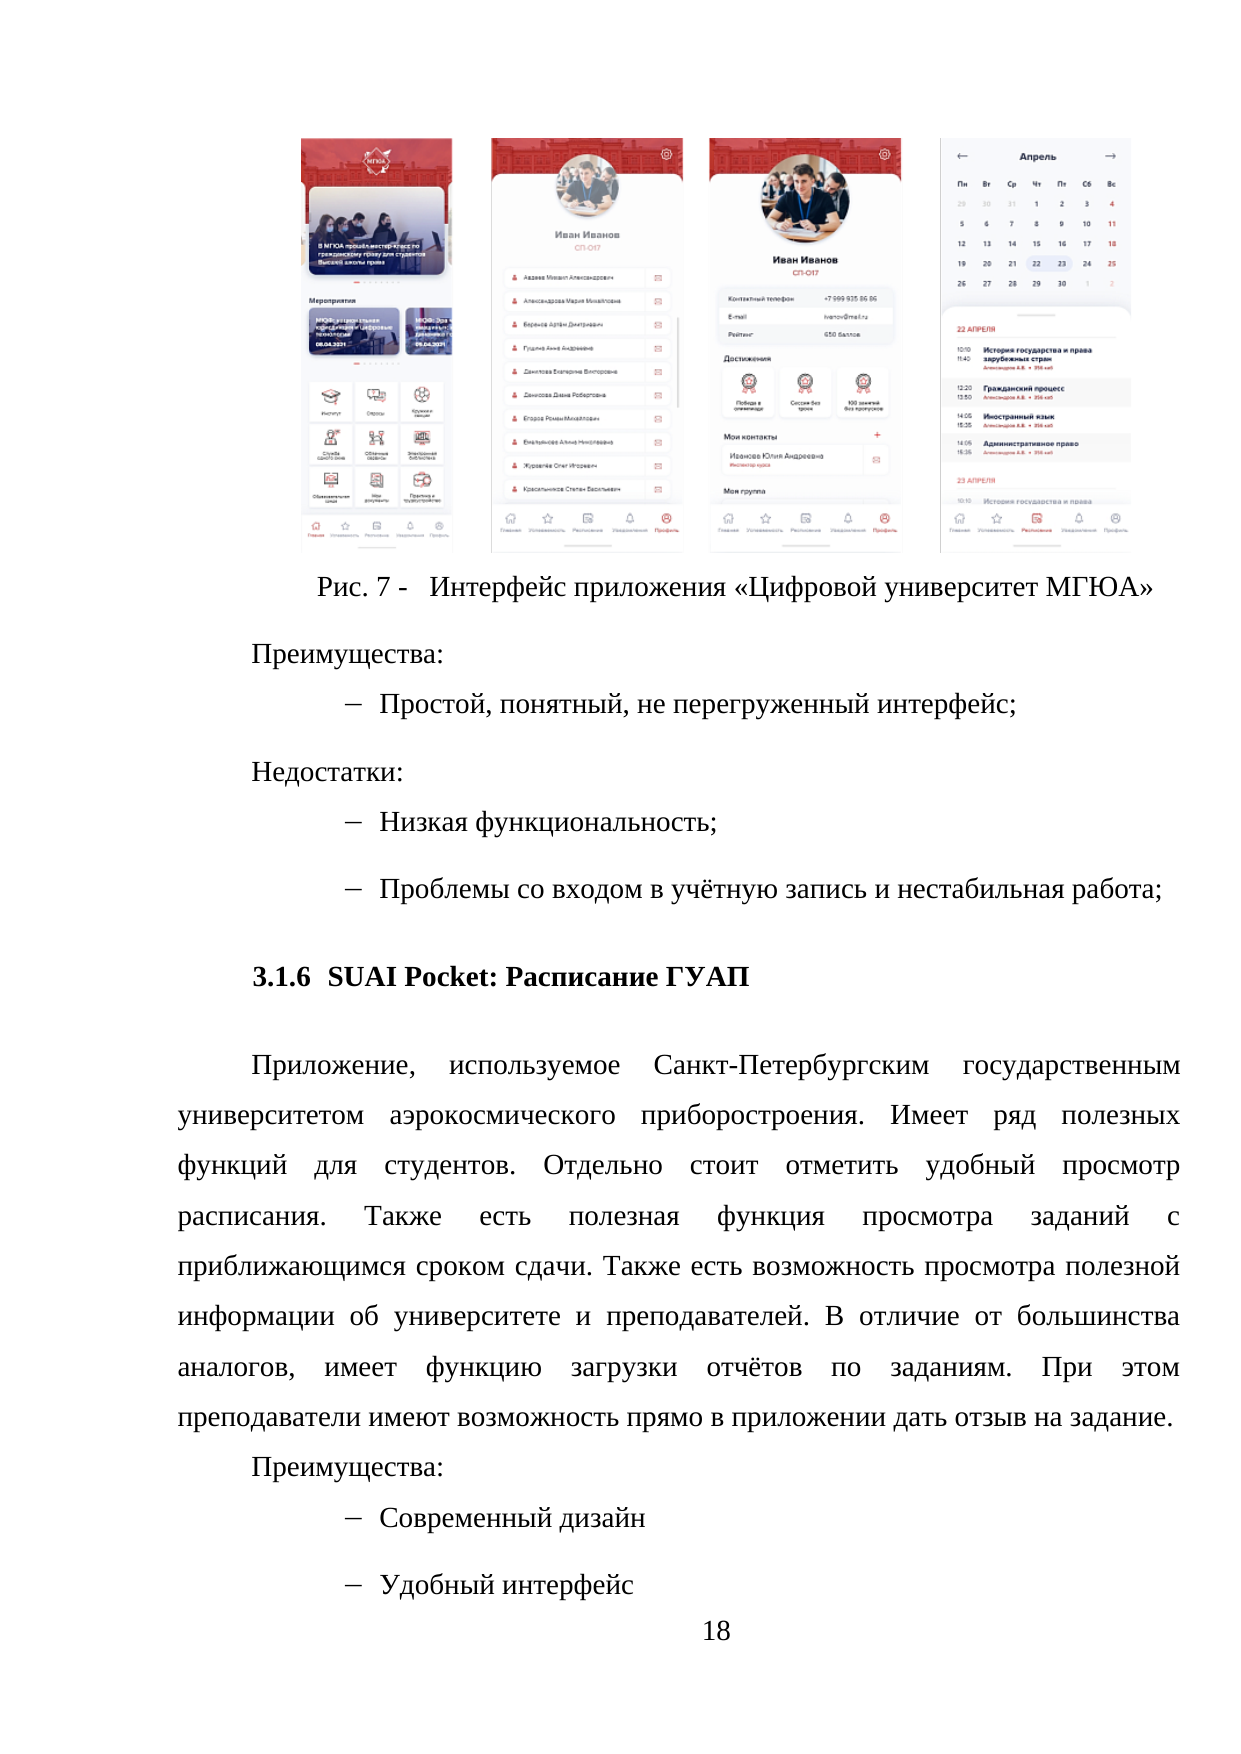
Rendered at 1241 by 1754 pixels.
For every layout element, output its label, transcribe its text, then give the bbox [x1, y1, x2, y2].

list Интерфейс приложения «Цифровой университет МГЮА» [290, 569, 1181, 603]
subtitle SUAI Pocket: Расписание ГУАП [252, 959, 1181, 993]
text Простой, понятный, не перегруженный интерфейс; [342, 687, 1181, 720]
picture [301, 138, 1132, 553]
text Современный дизайн [342, 1500, 1181, 1533]
text Приложение, используемое Санкт-Петербургским государственным университетом аэрокосмического приборостроения. Имеет ряд полезных функций для студентов. Отдельно стоит отметить удобный просмотр расписания. Также есть полезная функция просмотра заданий с приближающимся сроком сдачи. Также есть возможность просмотра полезной информации об университете и преподавателей. В отличие от большинства аналогов, имеет функцию загрузки отчётов по заданиям. При этом преподаватели имеют возможность прямо в приложении дать отзыв на задание. [177, 1047, 1181, 1433]
text Преимущества: [177, 636, 1181, 670]
text Удобный интерфейс [342, 1567, 1181, 1600]
text Низкая функциональность; [342, 804, 1181, 838]
text Проблемы со входом в учётную запись и нестабильная работа; [342, 871, 1181, 905]
text Преимущества: [177, 1449, 1181, 1483]
text Недостатки: [177, 754, 1181, 787]
